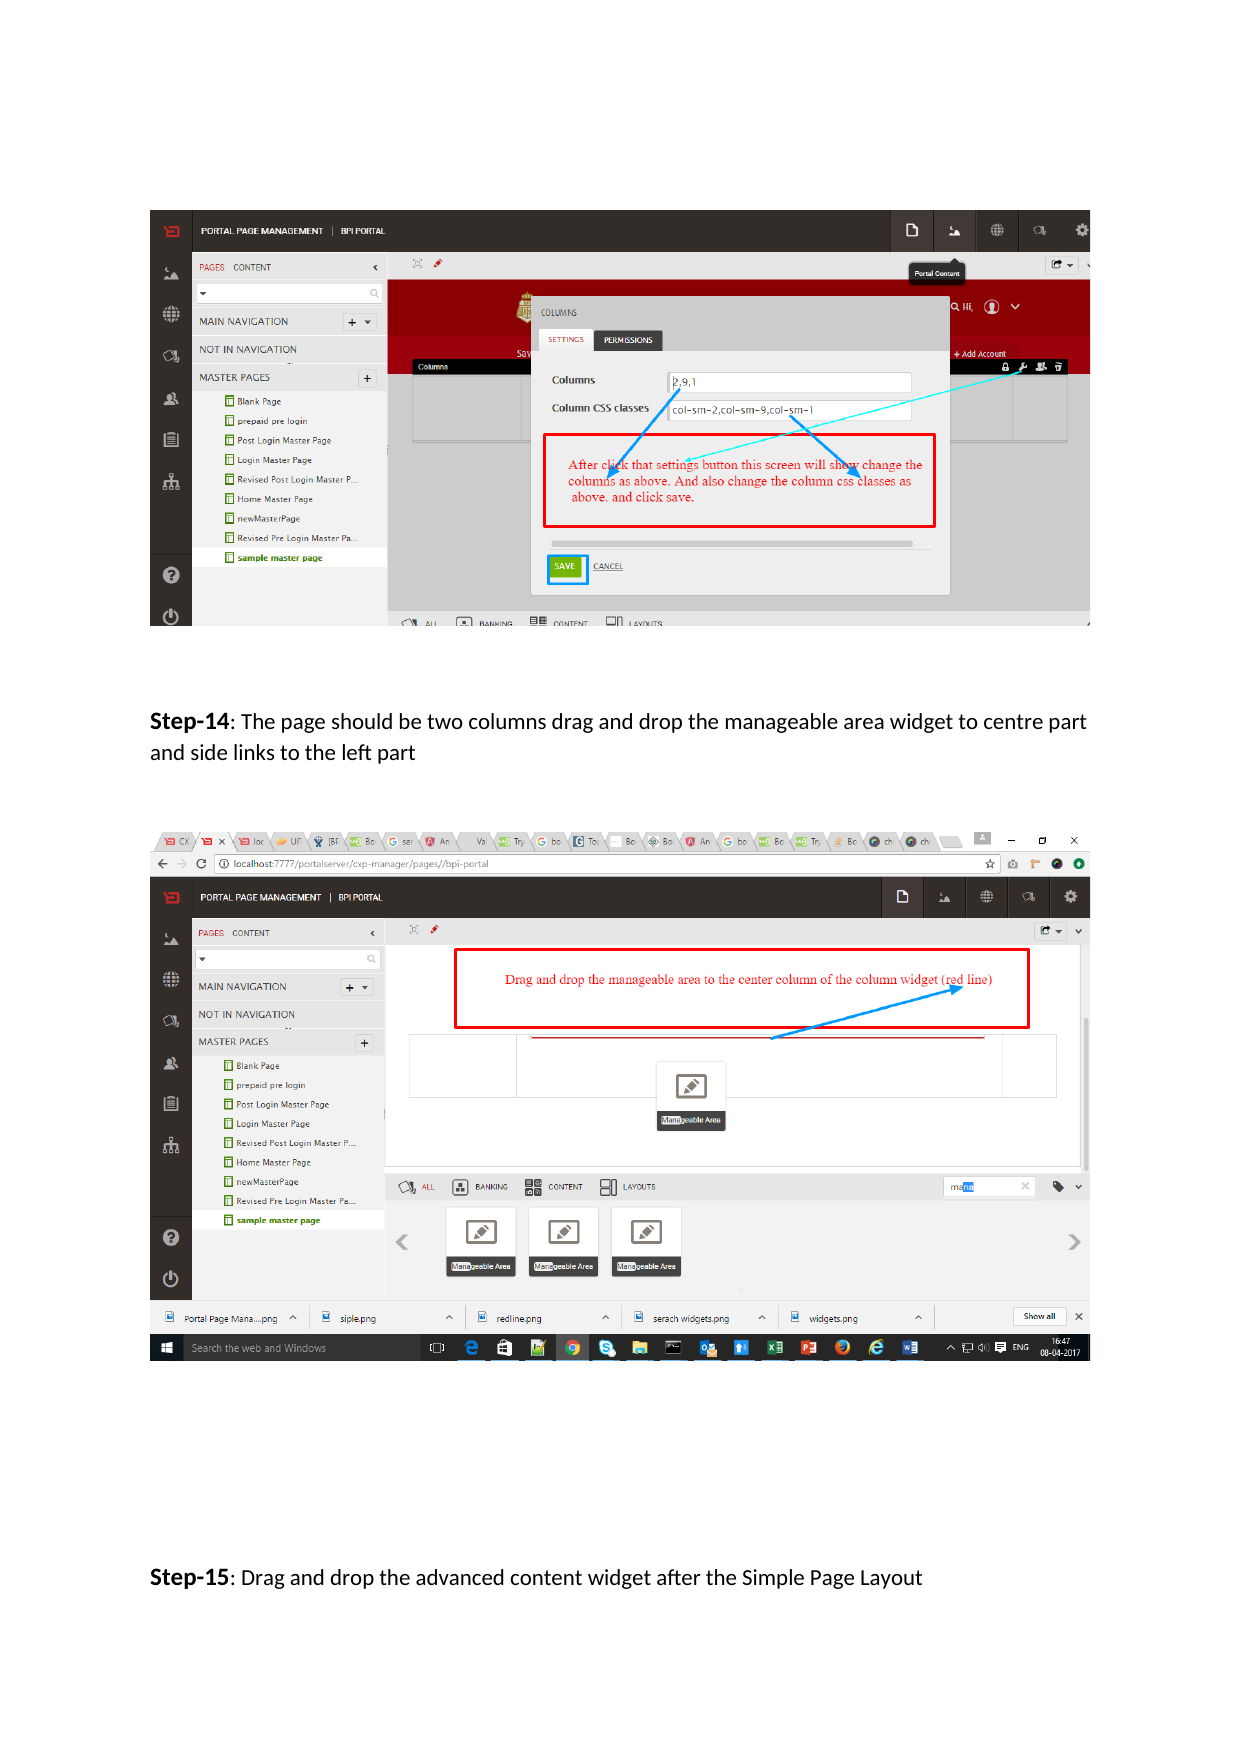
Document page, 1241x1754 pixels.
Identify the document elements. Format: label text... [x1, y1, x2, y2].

text Step-14: The page should be two columns drag and drop the manageable area widget to centre part and side links to the left part [150, 706, 1090, 766]
text Step-15: Drag and drop the advanced content widget after the Simple Page Layout [150, 1561, 1090, 1592]
picture [150, 210, 1091, 626]
picture [150, 832, 1091, 1361]
